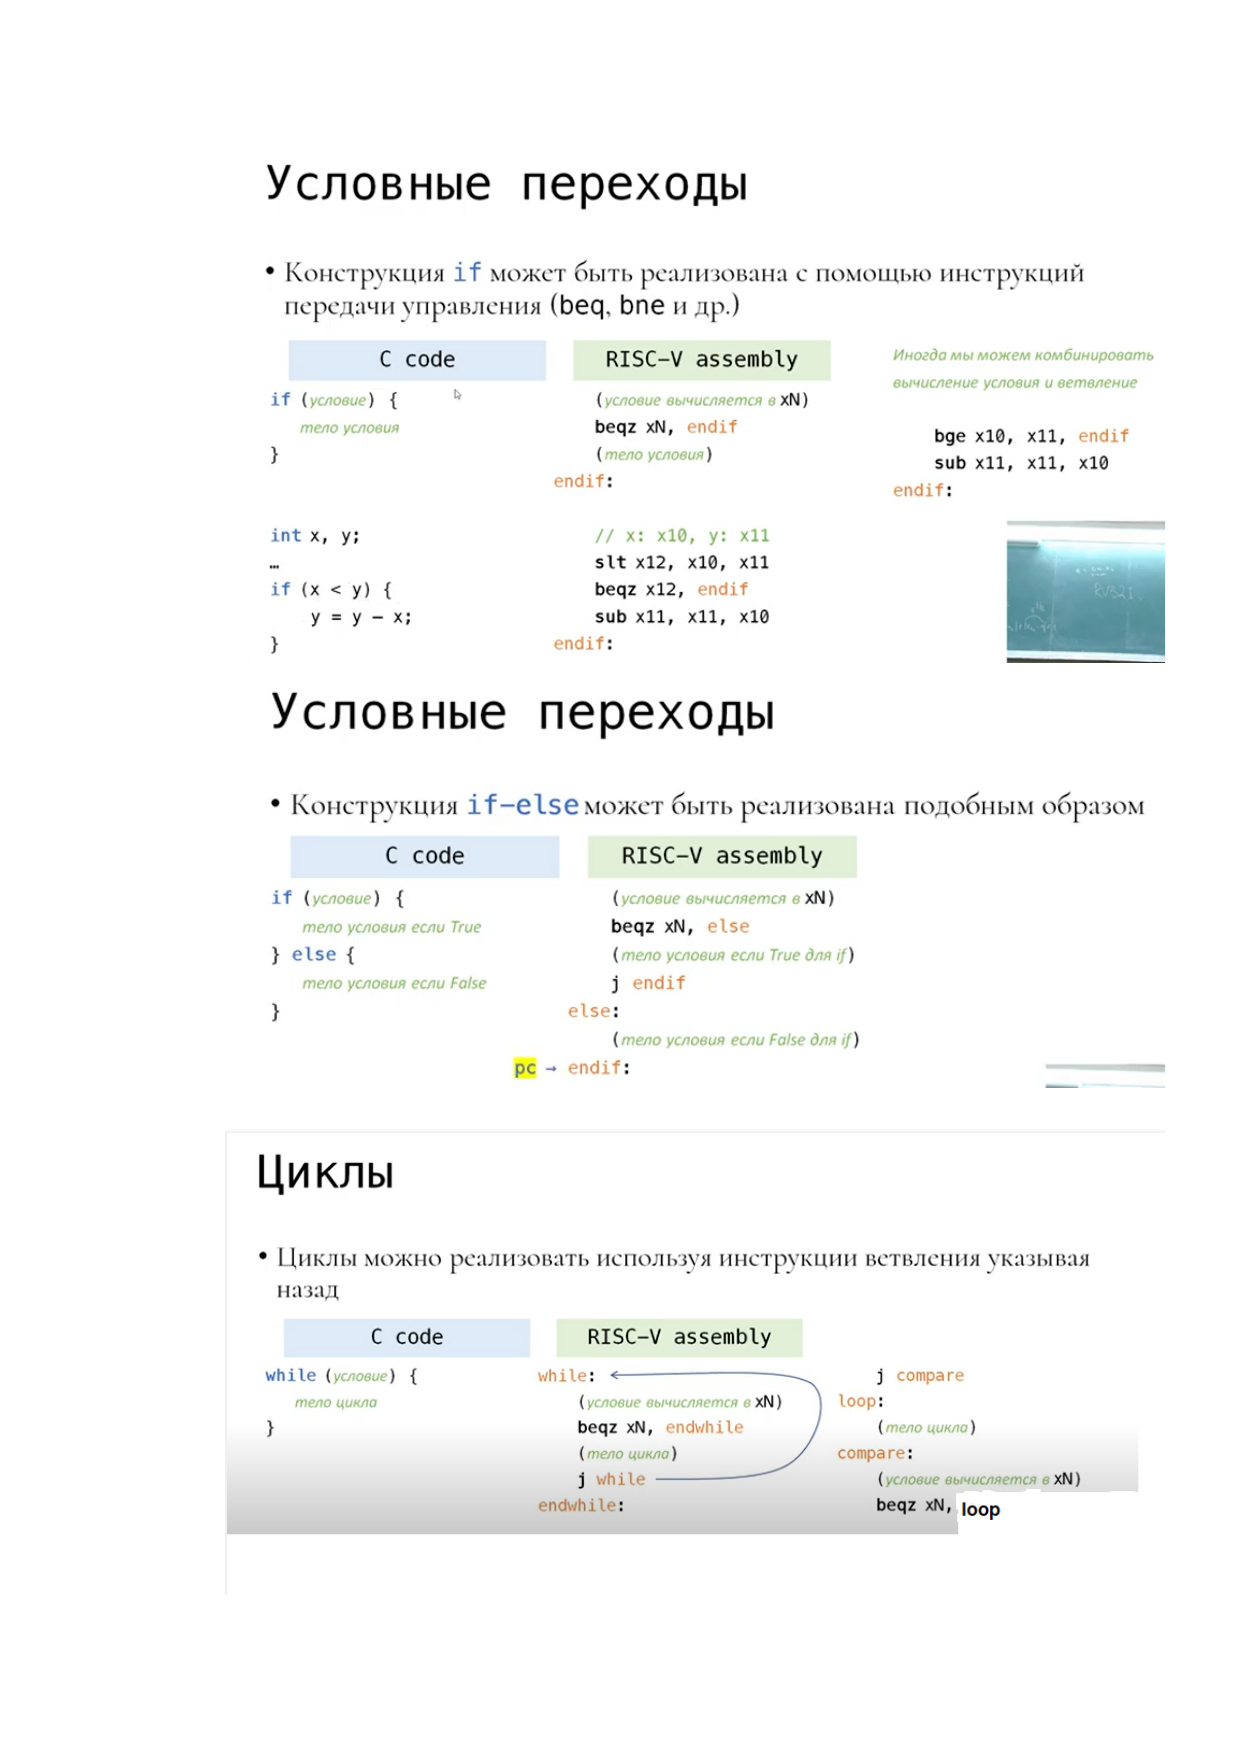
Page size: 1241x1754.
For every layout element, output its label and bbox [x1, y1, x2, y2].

picture [225, 150, 1166, 663]
picture [225, 666, 1166, 1088]
picture [225, 1129, 1166, 1595]
